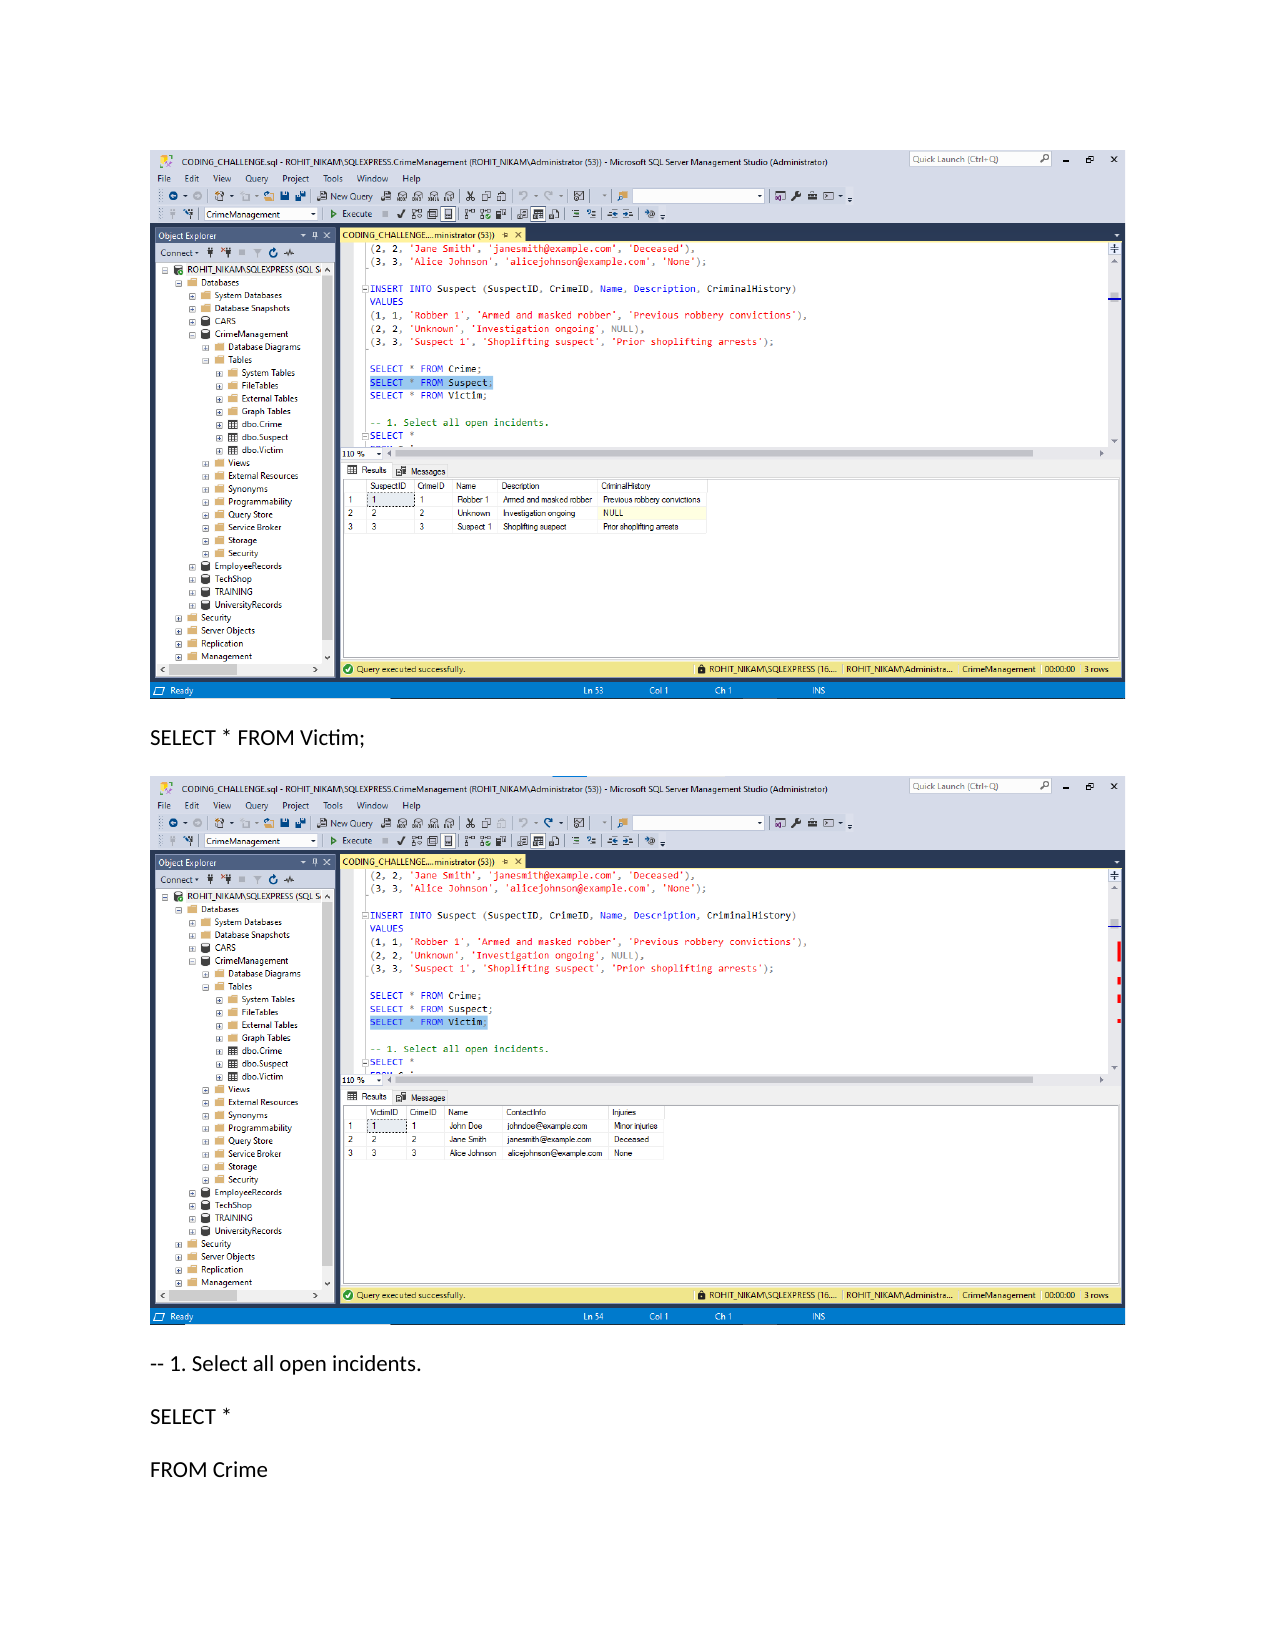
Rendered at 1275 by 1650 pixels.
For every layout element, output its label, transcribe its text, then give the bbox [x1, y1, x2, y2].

text -- 1. Select all open incidents. [150, 1349, 1125, 1377]
picture [150, 776, 1125, 1325]
text SELECT * [150, 1402, 1125, 1430]
picture [150, 150, 1125, 699]
text FROM Crime [150, 1455, 1125, 1483]
text SELECT * FROM Victim; [150, 723, 1125, 751]
